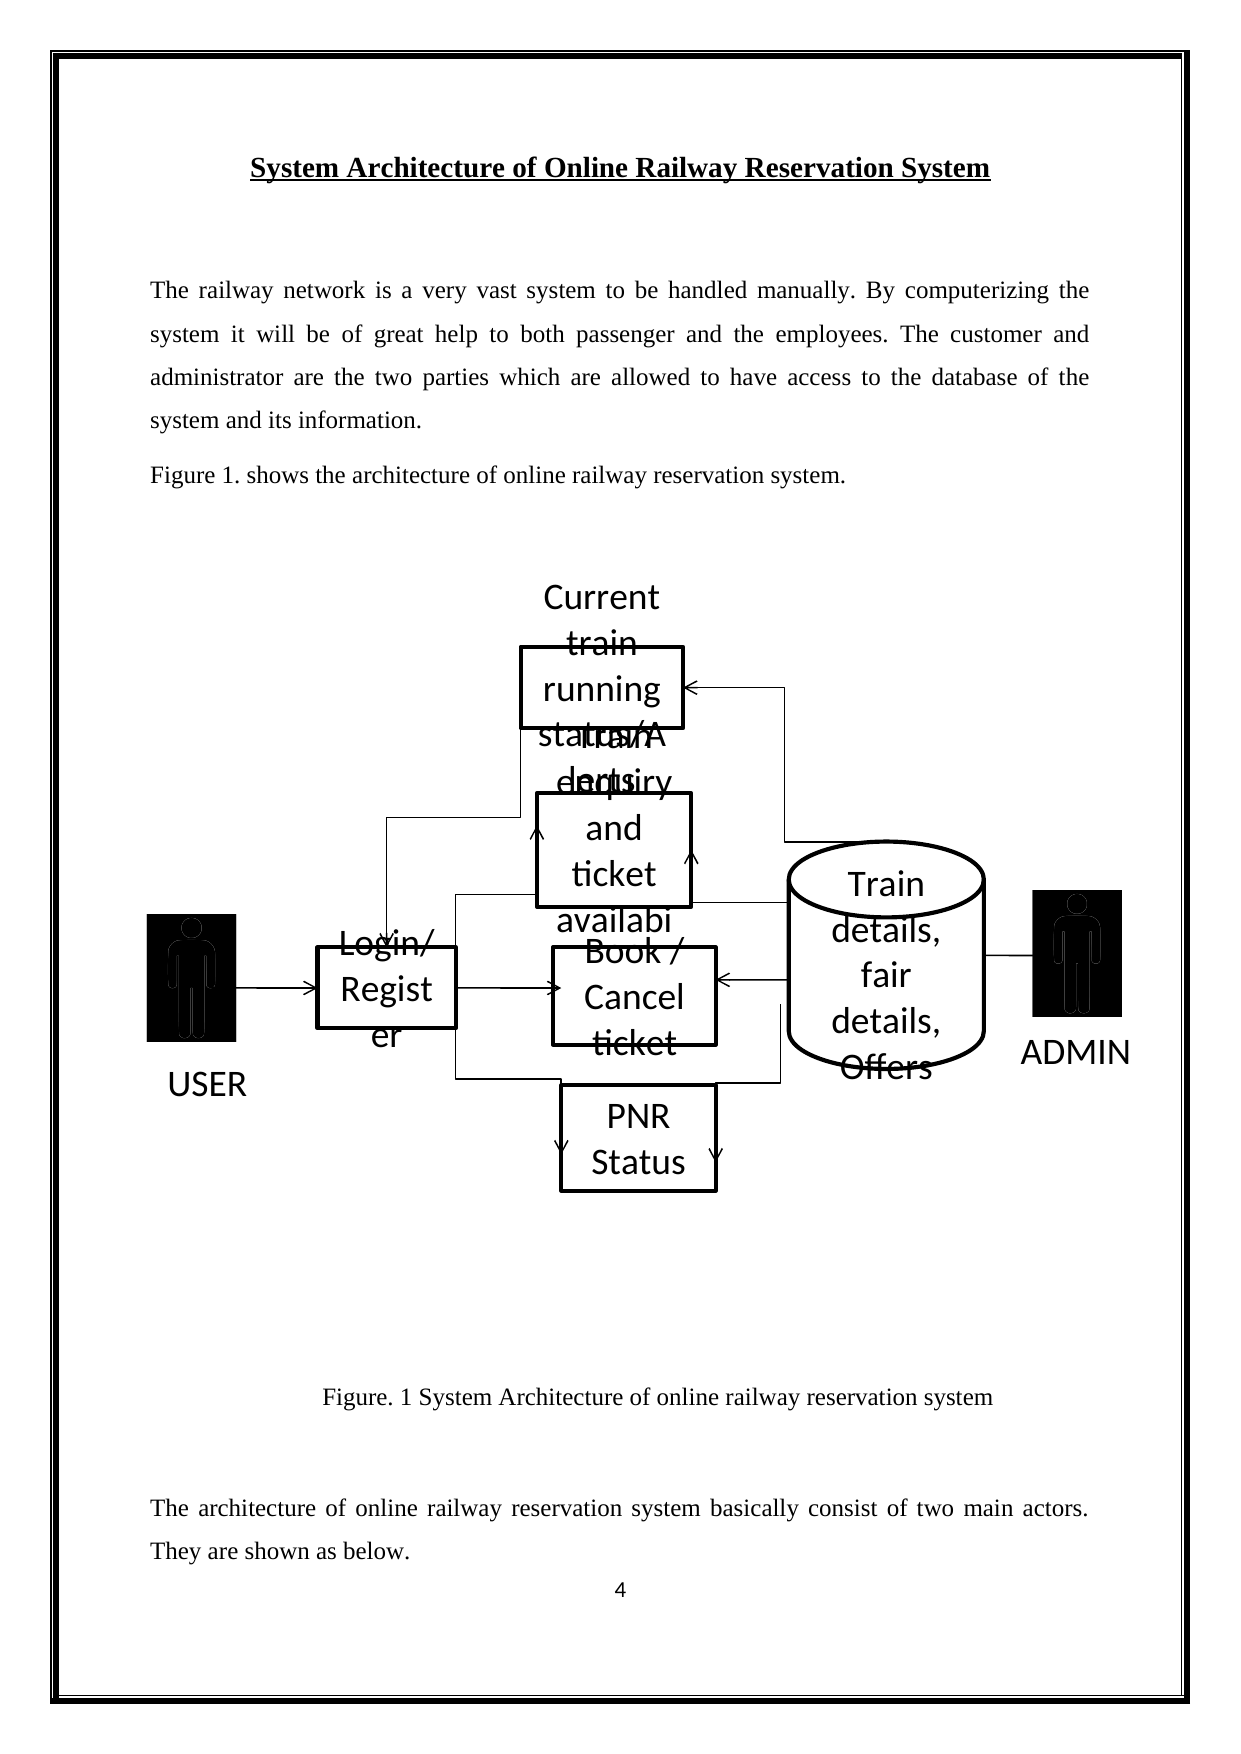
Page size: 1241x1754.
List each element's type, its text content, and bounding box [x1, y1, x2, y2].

text The architecture of online railway reservation system basically consist of two main actors. They are shown as below. [150, 1493, 1090, 1565]
text Figure. 1 System Architecture of online railway reservation system [150, 1382, 1090, 1411]
text Figure 1. shows the architecture of online railway reservation system. [150, 461, 1090, 489]
text The railway network is a very vast system to be handled manually. By computerizing the system it will be of great help to both passenger and the employees. The customer and administrator are the two parties which are allowed to have access to the database of the system and its information. [150, 276, 1090, 434]
text System Architecture of Online Railway Reservation System [150, 150, 1090, 183]
